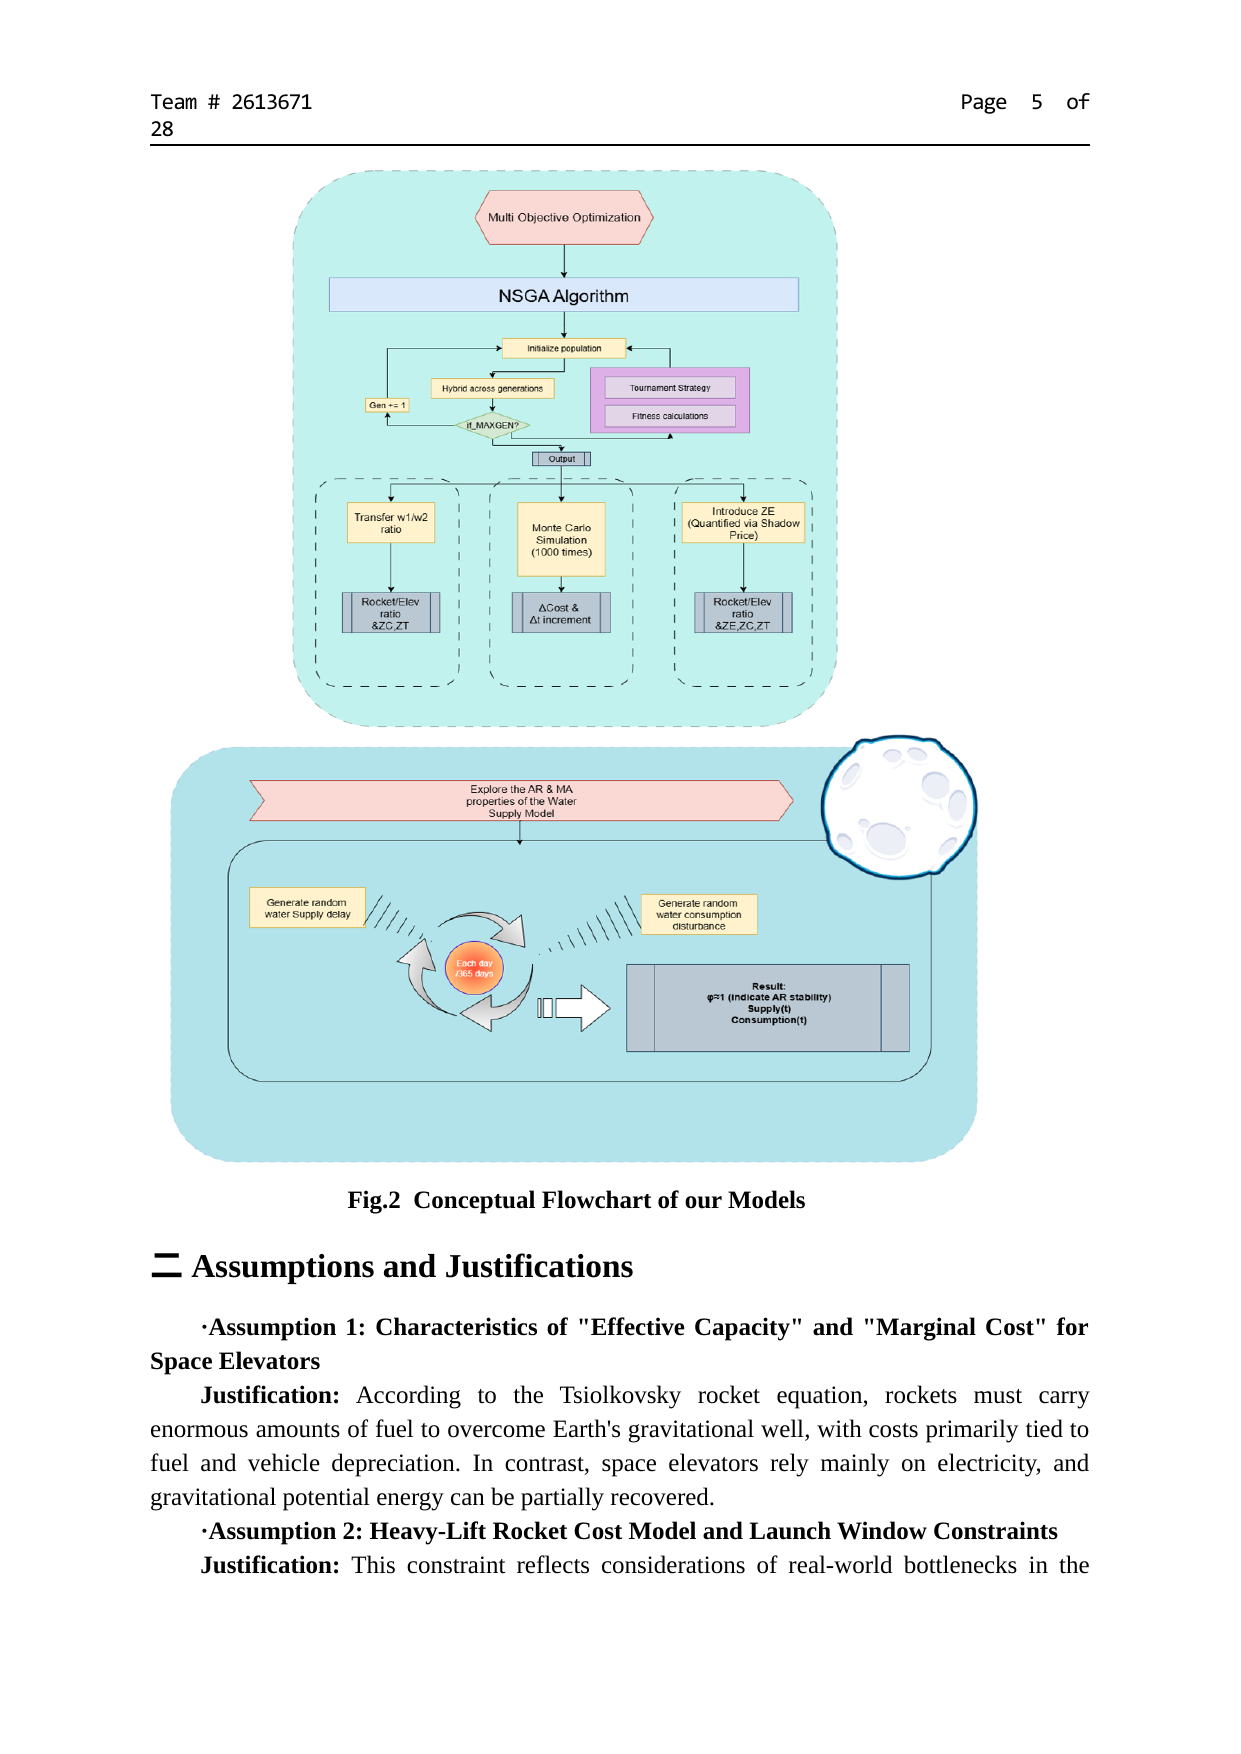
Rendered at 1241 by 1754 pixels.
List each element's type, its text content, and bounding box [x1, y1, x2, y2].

text ·Assumption 2: Heavy-Lift Rocket Cost Model and Launch Window Constraints [150, 1513, 1090, 1547]
picture [163, 163, 990, 1171]
subtitle Assumptions and Justifications [150, 1229, 1090, 1297]
table_header [61, 164, 1092, 1183]
text Justification: According to the Tsiolkovsky rocket equation, rockets must carry enormous amounts of fuel to overcome Earth's gravitational well, with costs primarily tied to fuel and vehicle depreciation. In contrast, space elevators rely mainly on electricity, and gravitational potential energy can be partially recovered. [150, 1377, 1090, 1513]
text ·Assumption 1: Characteristics of "Effective Capacity" and "Marginal Cost" for Space Elevators [150, 1309, 1090, 1377]
table_cell Fig.2 Conceptual Flowchart of our Models [61, 1183, 1092, 1217]
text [150, 1547, 1090, 1581]
